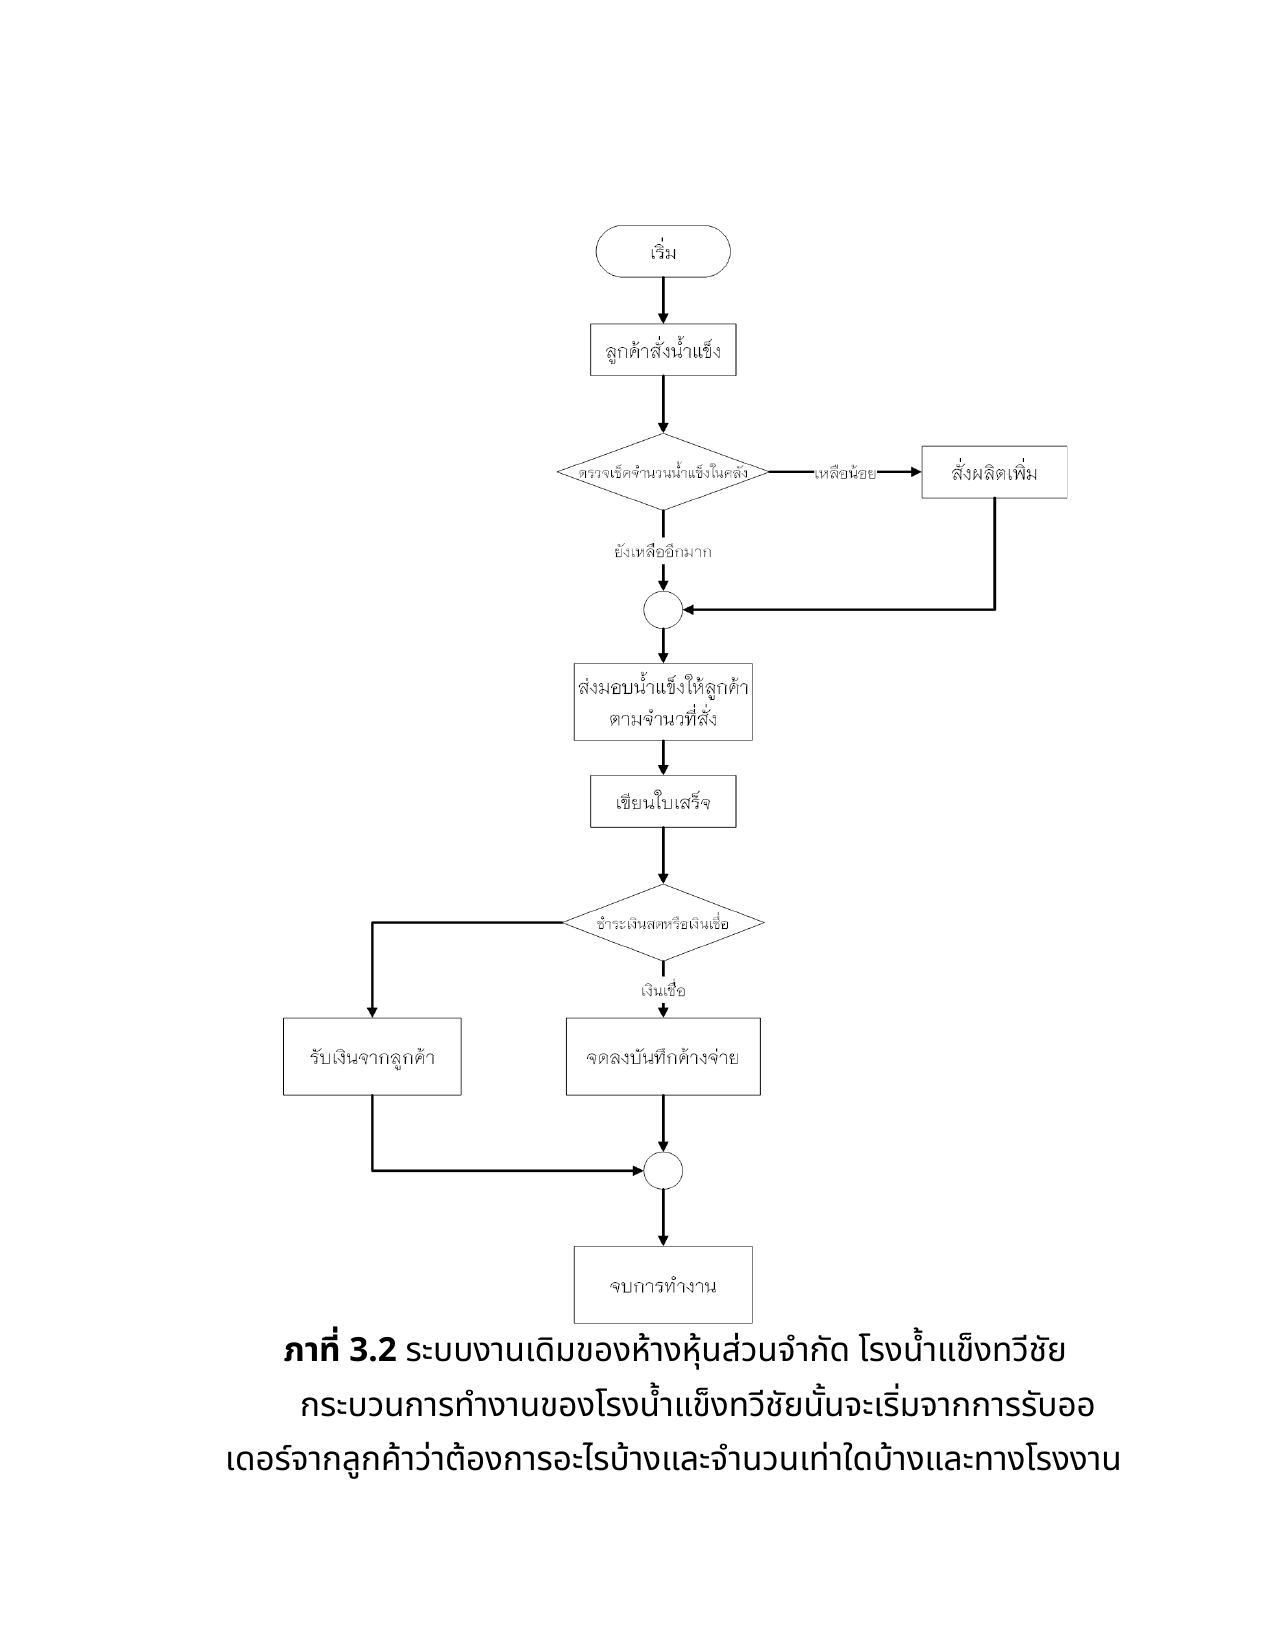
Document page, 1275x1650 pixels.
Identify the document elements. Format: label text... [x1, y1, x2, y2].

picture [282, 225, 1068, 1324]
text ภาที่ 3.2 ระบบงานเดิมของห้างหุ้นส่วนจำกัด โรงน้ำแข็งทวีชัย [225, 1326, 1125, 1377]
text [225, 1381, 1125, 1485]
